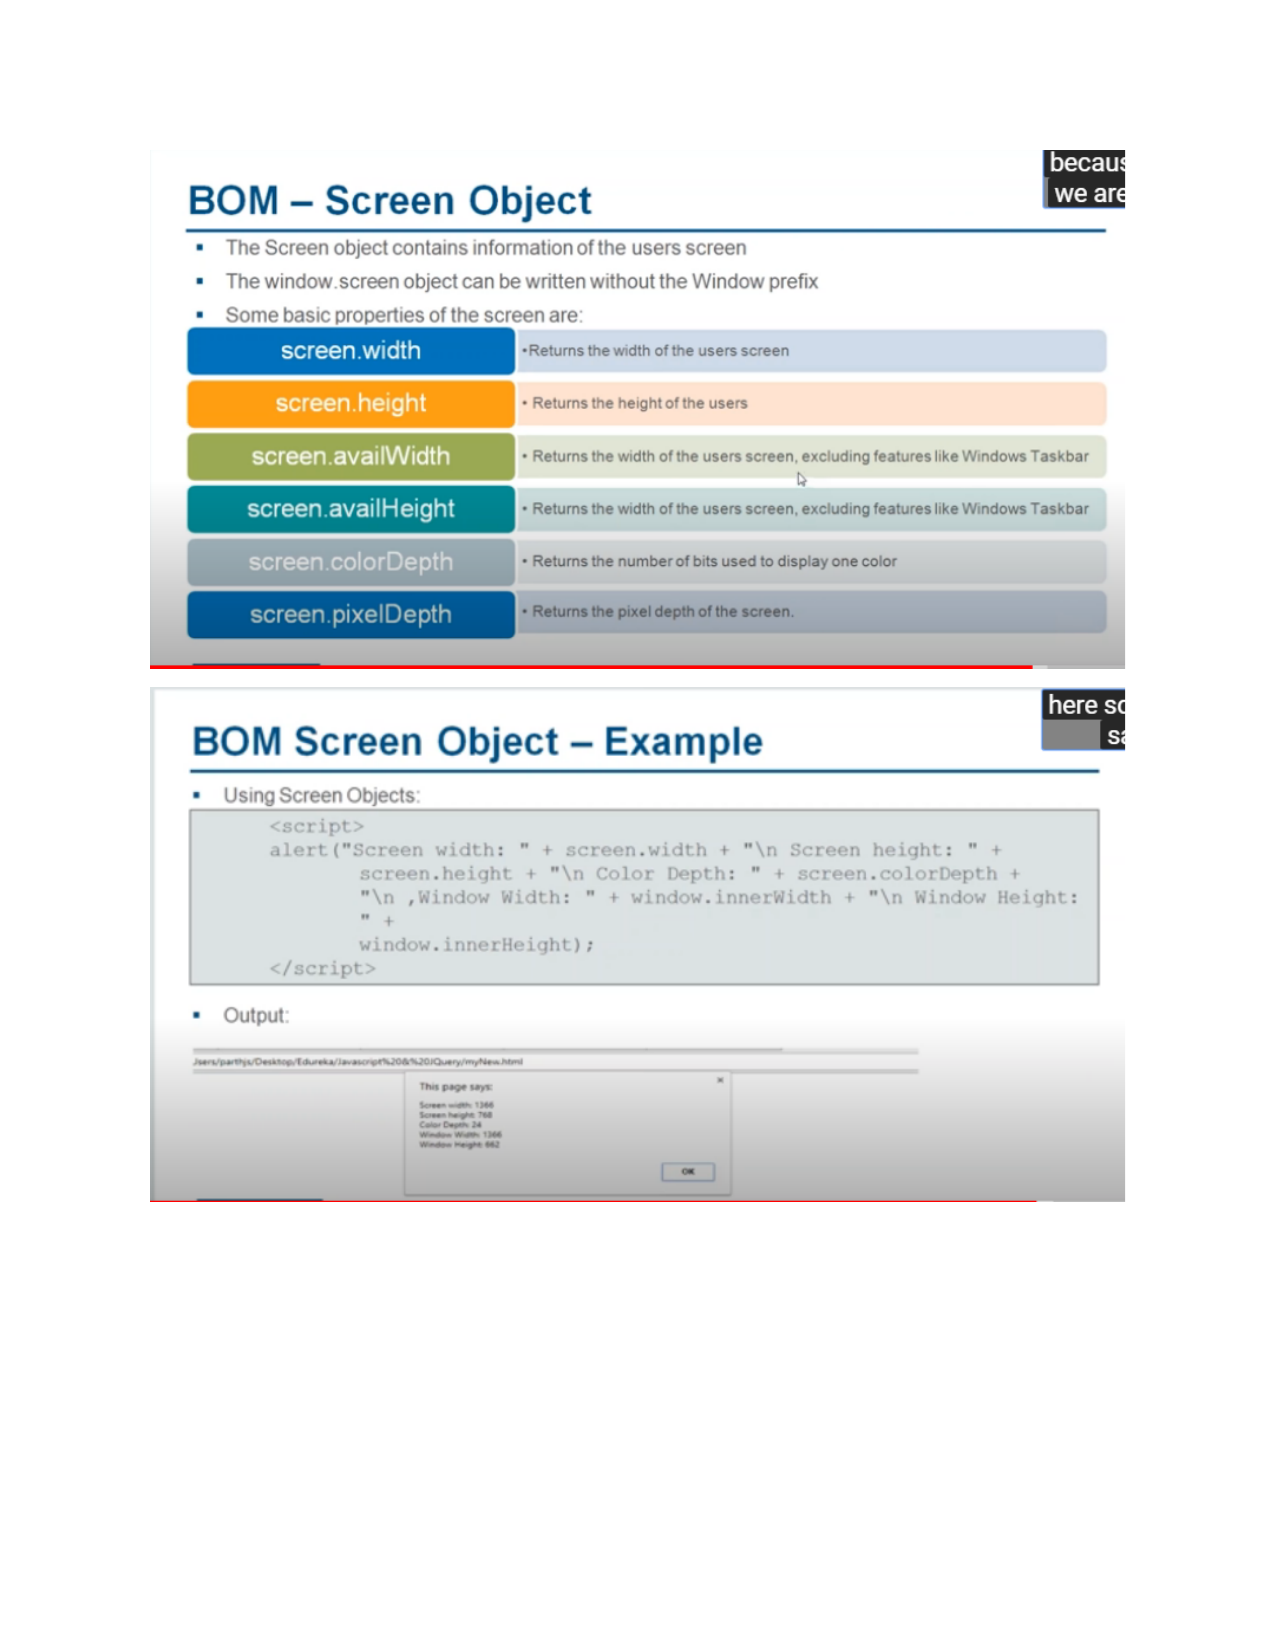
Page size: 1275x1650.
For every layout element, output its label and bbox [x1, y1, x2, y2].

picture [150, 687, 1125, 1202]
picture [150, 150, 1125, 669]
